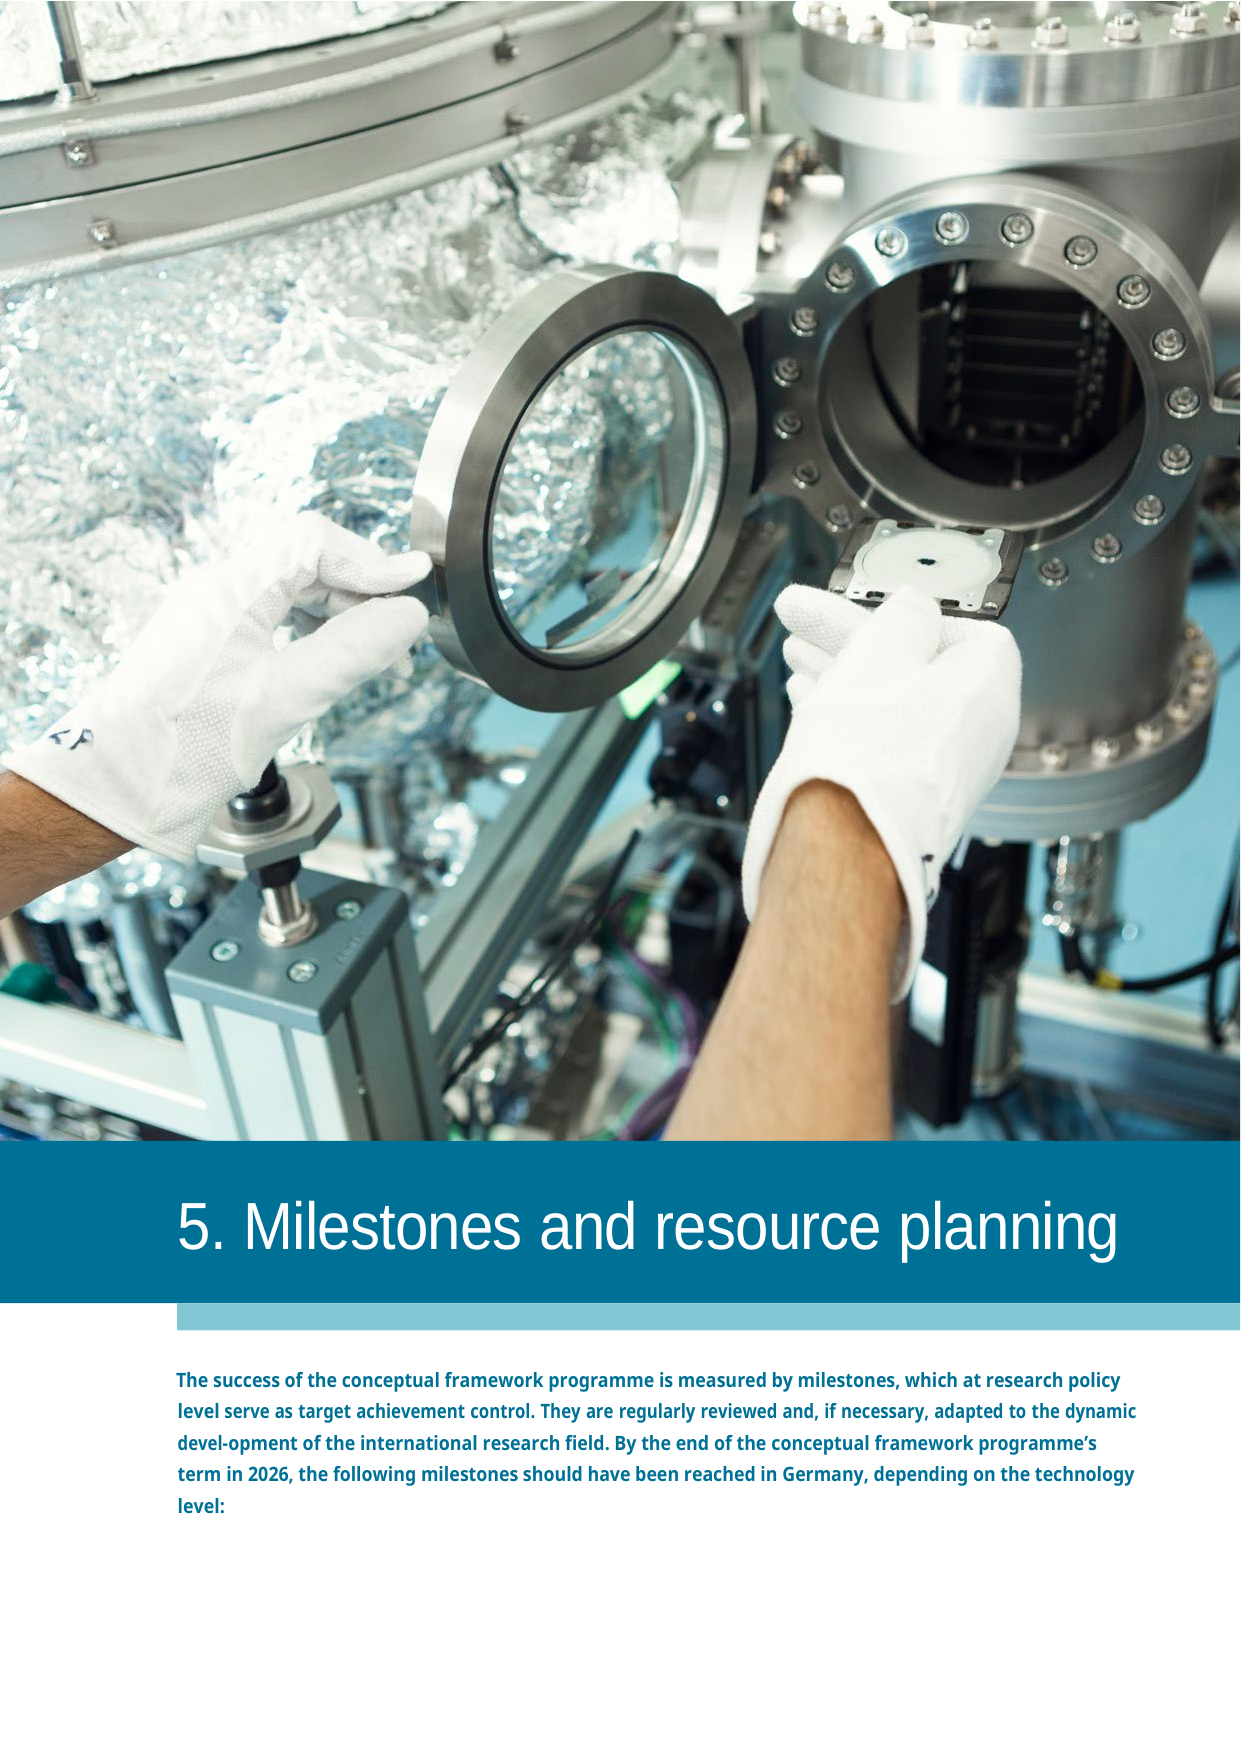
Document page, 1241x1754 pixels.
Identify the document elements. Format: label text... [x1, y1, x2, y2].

text The success of the conceptual framework programme is measured by milestones, which at research policy level serve as target achievement control. They are regularly reviewed and, if necessary, adapted to the dynamic devel-opment of the international research field. By the end of the conceptual framework programme’s term in 2026, the following milestones should have been reached in Germany, depending on the technology level: [176, 1366, 1138, 1519]
picture [0, 1, 1241, 1140]
